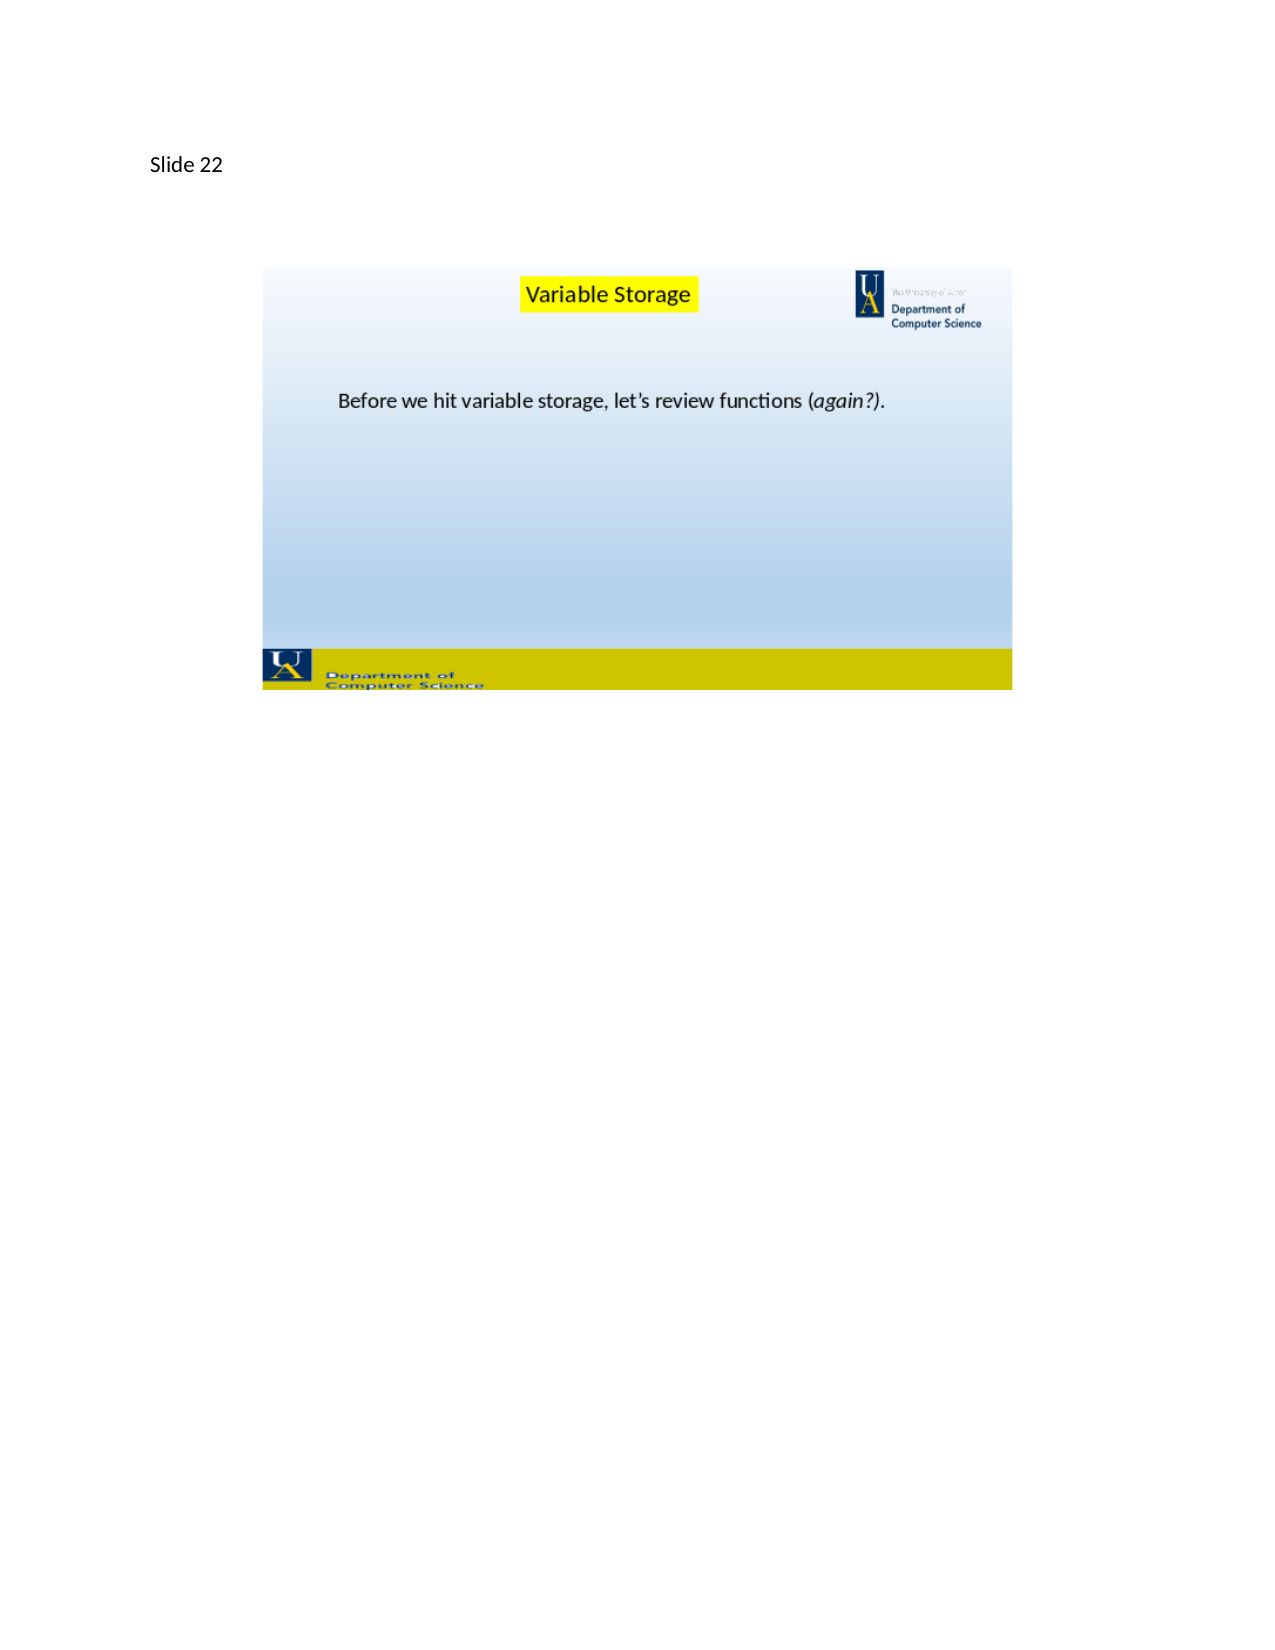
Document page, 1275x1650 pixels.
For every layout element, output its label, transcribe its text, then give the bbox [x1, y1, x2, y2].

text Slide 22 [150, 150, 1125, 178]
